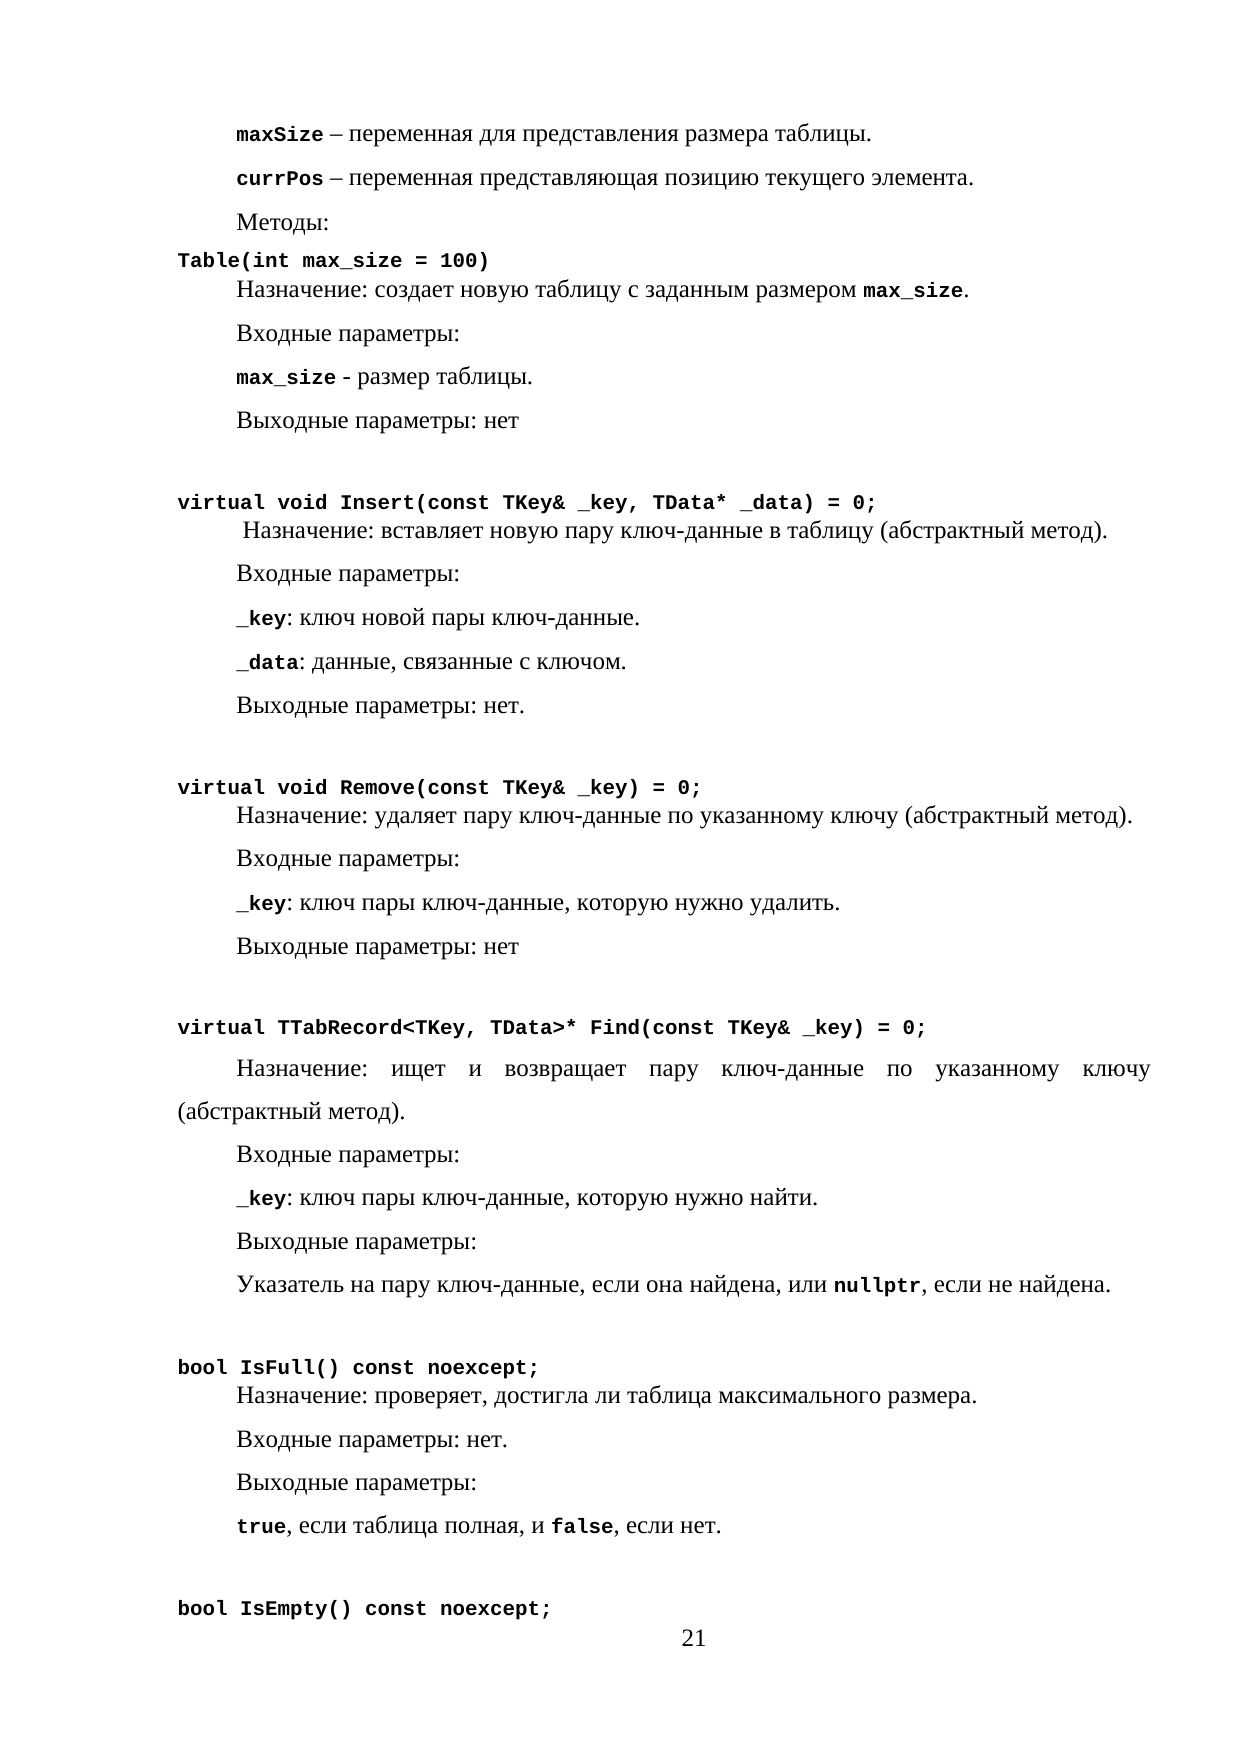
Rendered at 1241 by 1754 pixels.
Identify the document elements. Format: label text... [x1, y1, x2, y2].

text Входные параметры: [177, 1139, 1152, 1168]
text Выходные параметры: [177, 1467, 1152, 1496]
text Table(int max_size = 100) [177, 250, 1152, 274]
text _data: данные, связанные с ключом. [177, 646, 1152, 676]
text Входные параметры: [177, 558, 1152, 587]
text Назначение: вставляет новую пару ключ-данные в таблицу (абстрактный метод). [177, 515, 1152, 544]
text Выходные параметры: нет [177, 406, 1152, 434]
text maxSize – переменная для представления размера таблицы. [177, 118, 1152, 148]
text Выходные параметры: нет [177, 931, 1152, 960]
text Назначение: проверяет, достигла ли таблица максимального размера. [177, 1381, 1152, 1409]
text virtual TTabRecord<TKey, TData>* Find(const TKey& _key) = 0; [177, 1017, 1152, 1041]
text true, если таблица полная, и false, если нет. [177, 1510, 1152, 1539]
text Выходные параметры: [177, 1226, 1152, 1255]
text Назначение: ищет и возвращает пару ключ-данные по указанному ключу (абстрактный метод). [177, 1053, 1152, 1124]
text Выходные параметры: нет. [177, 690, 1152, 719]
text Входные параметры: [177, 843, 1152, 872]
text Входные параметры: [177, 318, 1152, 347]
text _key: ключ пары ключ-данные, которую нужно найти. [177, 1182, 1152, 1212]
text Методы: [177, 207, 1152, 236]
text currPos – переменная представляющая позицию текущего элемента. [177, 162, 1152, 192]
text Указатель на пару ключ-данные, если она найдена, или nullptr, если не найдена. [177, 1269, 1152, 1299]
text max_size - размер таблицы. [177, 361, 1152, 391]
text _key: ключ пары ключ-данные, которую нужно удалить. [177, 887, 1152, 916]
text _key: ключ новой пары ключ-данные. [177, 602, 1152, 631]
text Входные параметры: нет. [177, 1424, 1152, 1452]
text Назначение: создает новую таблицу с заданным размером max_size. [177, 274, 1152, 303]
text bool IsEmpty() const noexcept; [177, 1597, 1152, 1621]
text bool IsFull() const noexcept; [177, 1357, 1152, 1381]
text Назначение: удаляет пару ключ-данные по указанному ключу (абстрактный метод). [177, 800, 1152, 829]
text virtual void Insert(const TKey& _key, TData* _data) = 0; [177, 492, 1152, 515]
text virtual void Remove(const TKey& _key) = 0; [177, 777, 1152, 800]
